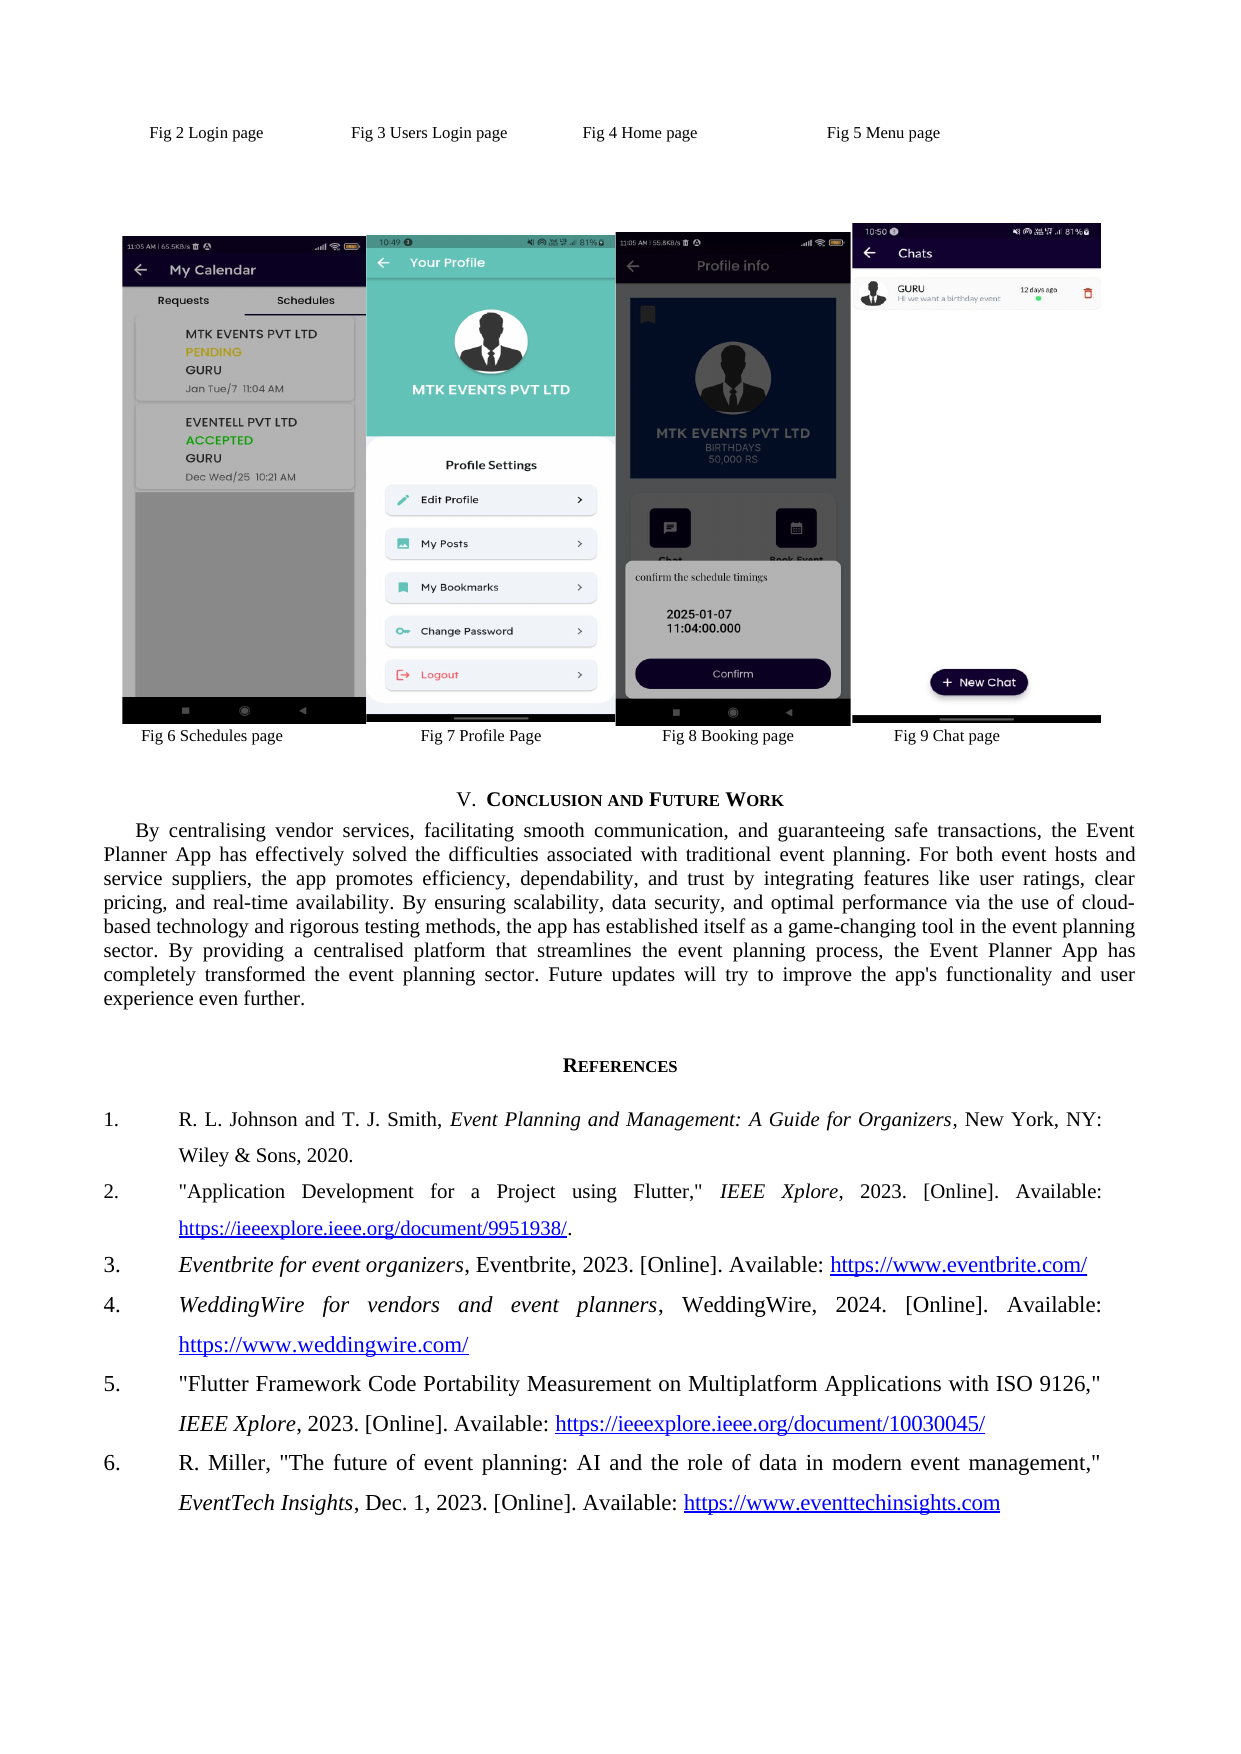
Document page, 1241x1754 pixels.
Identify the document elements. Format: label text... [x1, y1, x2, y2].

list Eventbrite for event organizers, Eventbrite, 2023. [Online]. Available: https://www.eventbrite.com/ [103, 1252, 1102, 1278]
picture [366, 235, 616, 722]
list "Application Development for a Project using Flutter," IEEE Xplore, 2023. [Online]. Available: https://ieeexplore.ieee.org/document/9951938/. [103, 1179, 1102, 1239]
list "Flutter Framework Code Portability Measurement on Multiplatform Applications with ISO 9126," IEEE Xplore, 2023. [Online]. Available: https://ieeexplore.ieee.org/document/10030045/ [103, 1370, 1102, 1436]
text Fig 2 Login page Fig 3 Users Login page Fig 4 Home page Fig 5 Menu page [103, 123, 1137, 161]
list R. L. Johnson and T. J. Smith, Event Planning and Management: A Guide for Organizers, New York, NY: Wiley & Sons, 2020. [103, 1107, 1102, 1167]
subtitle Conclusion and Future Work [103, 787, 1137, 811]
text By centralising vendor services, facilitating smooth communication, and guaranteeing safe transactions, the Event Planner App has effectively solved the difficulties associated with traditional event planning. For both event hosts and service suppliers, the app promotes efficiency, dependability, and trust by integrating features like user ratings, clear pricing, and real-time availability. By ensuring scalability, data security, and optimal performance via the use of cloud-based technology and rigorous testing methods, the app has established itself as a game-changing tool in the event planning sector. By providing a centralised platform that streamlines the event planning process, the Event Planner App has completely transformed the event planning sector. Future updates will try to improve the app's functionality and user experience even further. [103, 818, 1137, 1010]
list WeddingWire for vendors and event planners, WeddingWire, 2024. [Online]. Available: https://www.weddingwire.com/ [103, 1291, 1102, 1357]
list R. Miller, "The future of event planning: AI and the role of data in modern event management," EventTech Insights, Dec. 1, 2023. [Online]. Available: https://www.eventtechinsights.com [103, 1449, 1102, 1515]
subtitle References [103, 1053, 1137, 1077]
picture [852, 223, 1101, 723]
